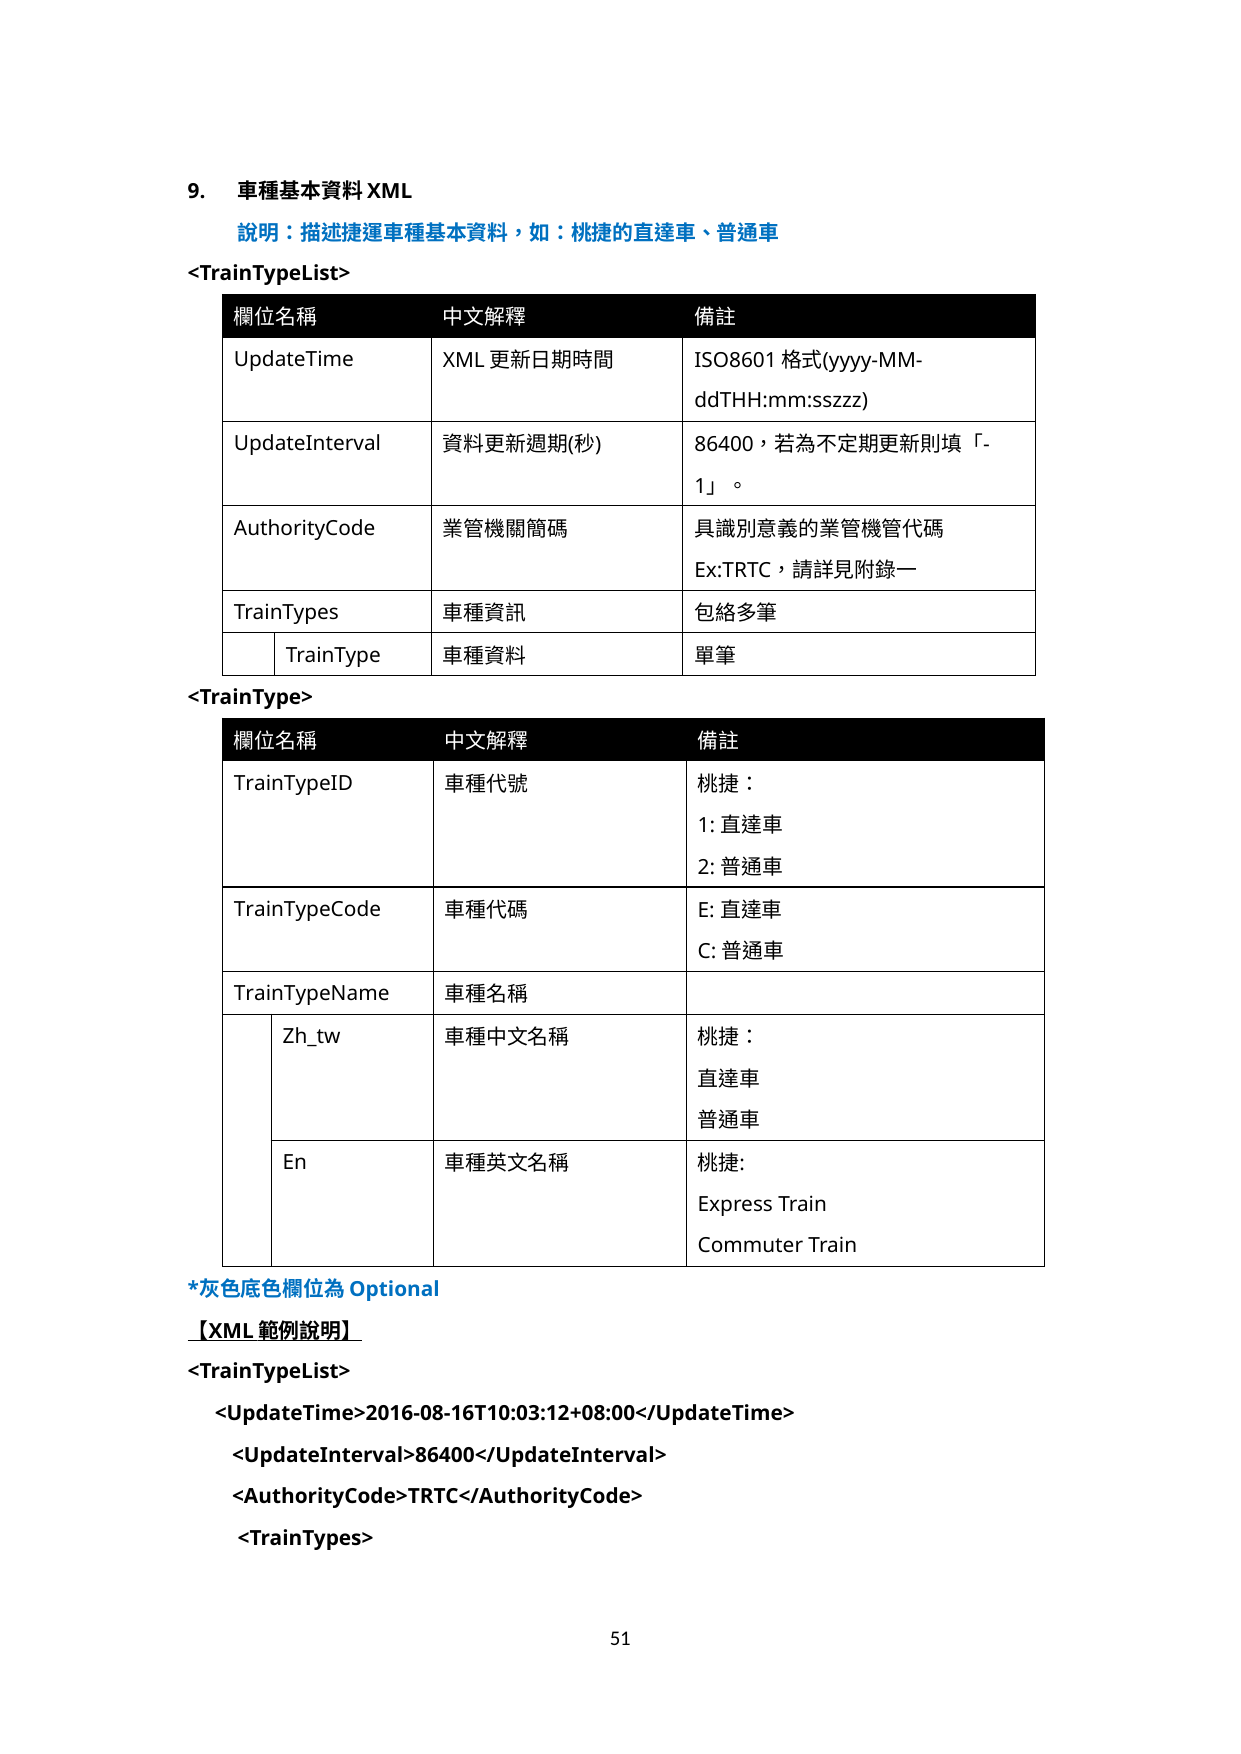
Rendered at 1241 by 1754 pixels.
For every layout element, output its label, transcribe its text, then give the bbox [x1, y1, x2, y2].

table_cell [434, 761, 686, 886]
text <AuthorityCode>TRTC</AuthorityCode> [232, 1475, 1053, 1517]
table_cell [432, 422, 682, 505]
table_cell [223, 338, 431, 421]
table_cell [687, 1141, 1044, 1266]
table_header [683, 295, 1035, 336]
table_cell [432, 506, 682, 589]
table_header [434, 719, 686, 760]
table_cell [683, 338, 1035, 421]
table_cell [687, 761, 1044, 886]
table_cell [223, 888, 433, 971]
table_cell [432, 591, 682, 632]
text <UpdateInterval>86400</UpdateInterval> [232, 1433, 1053, 1475]
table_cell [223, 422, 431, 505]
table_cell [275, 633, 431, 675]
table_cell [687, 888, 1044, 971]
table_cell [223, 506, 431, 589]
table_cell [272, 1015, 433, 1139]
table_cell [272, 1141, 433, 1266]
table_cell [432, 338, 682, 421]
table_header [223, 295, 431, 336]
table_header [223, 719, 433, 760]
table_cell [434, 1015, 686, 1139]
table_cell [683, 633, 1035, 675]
list 車種基本資料XML [187, 169, 1053, 210]
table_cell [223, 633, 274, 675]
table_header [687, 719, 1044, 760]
text <UpdateTime>2016-08-16T10:03:12+08:00</UpdateTime> [187, 1392, 1053, 1433]
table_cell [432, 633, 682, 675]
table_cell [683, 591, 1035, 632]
text <TrainType> [187, 676, 1053, 718]
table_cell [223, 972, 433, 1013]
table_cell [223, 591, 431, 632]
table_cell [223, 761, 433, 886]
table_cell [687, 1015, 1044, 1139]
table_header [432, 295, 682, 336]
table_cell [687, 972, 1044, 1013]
list 說明：描述捷運車種基本資料，如：桃捷的直達車、普通車 [237, 210, 1053, 252]
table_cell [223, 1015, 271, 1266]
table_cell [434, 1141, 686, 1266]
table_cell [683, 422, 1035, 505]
text <TrainTypes> [187, 1517, 1053, 1558]
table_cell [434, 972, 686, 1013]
text *灰色底色欄位為Optional [187, 1267, 1053, 1308]
text <TrainTypeList> [187, 252, 1053, 294]
text 【XML範例說明】 [187, 1308, 1053, 1350]
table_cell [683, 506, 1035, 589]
text <TrainTypeList> [187, 1350, 1053, 1392]
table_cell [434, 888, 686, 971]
